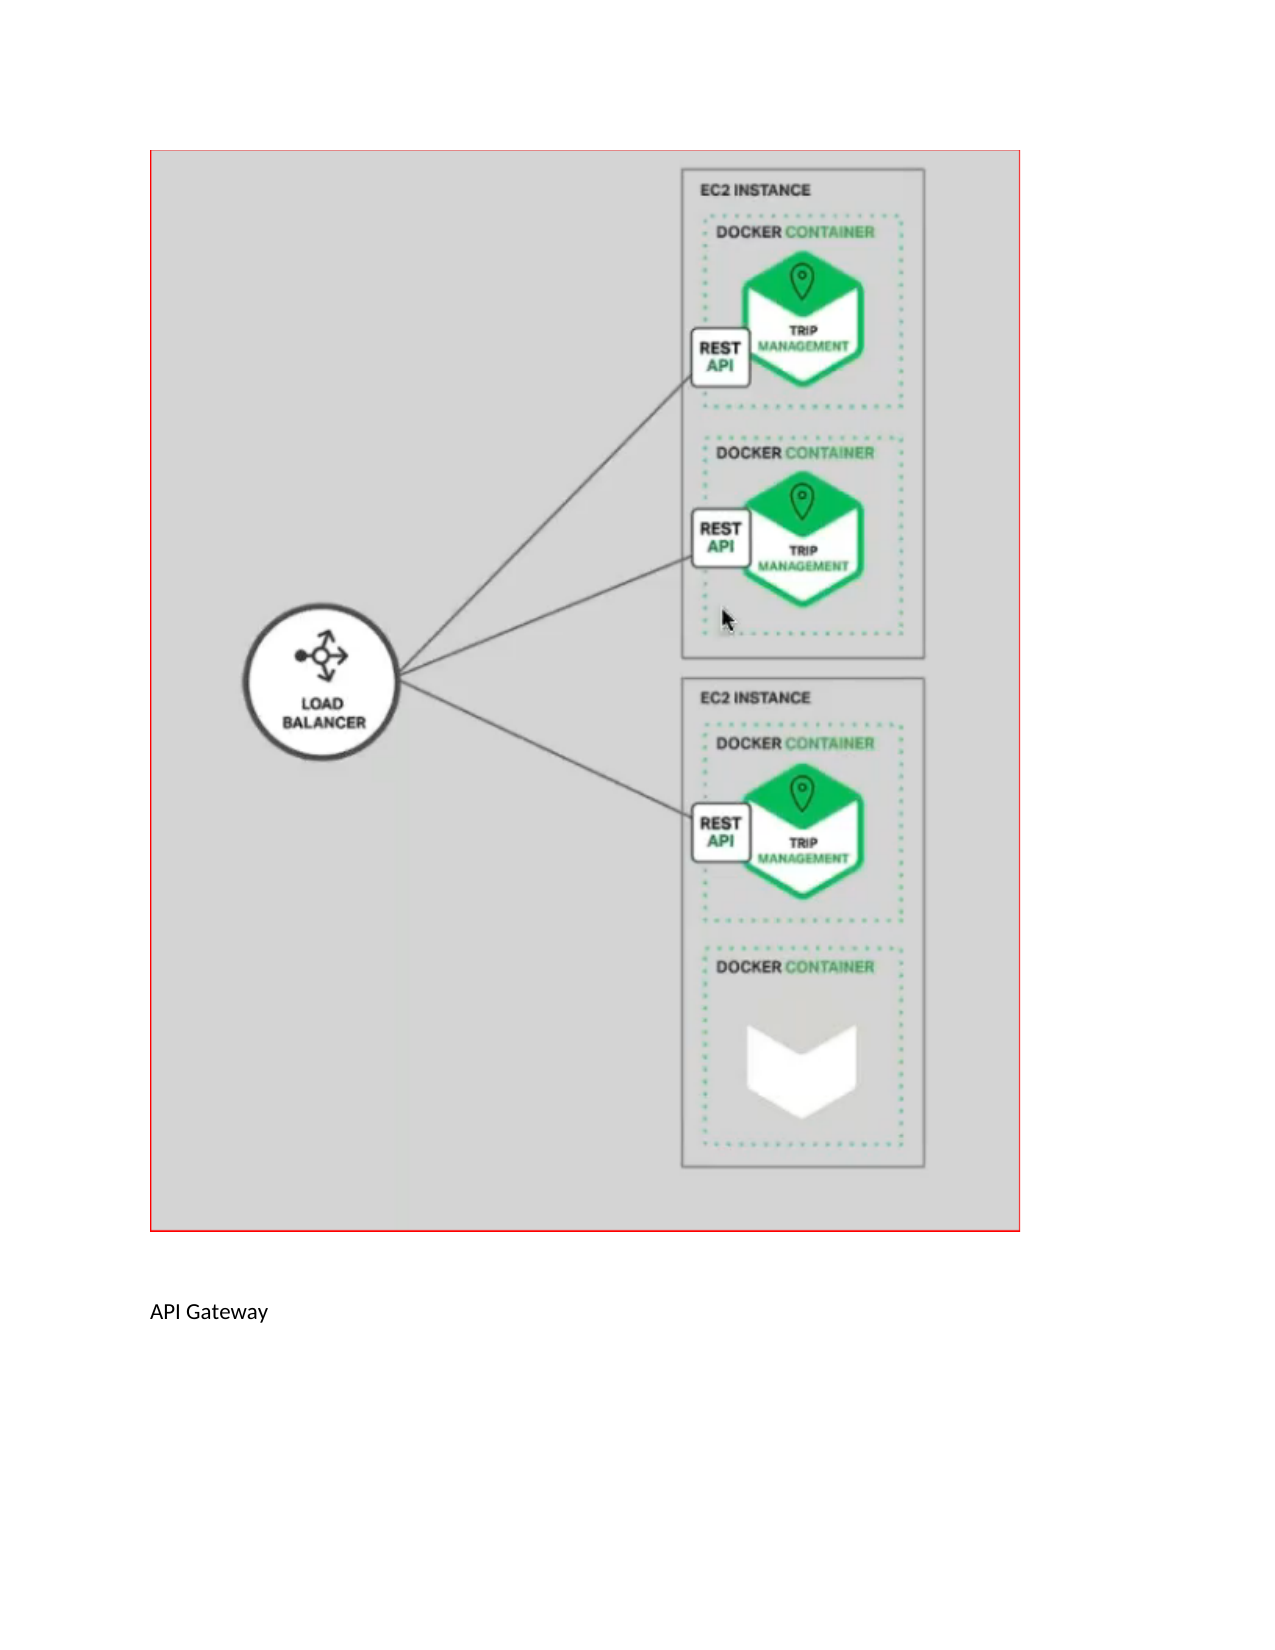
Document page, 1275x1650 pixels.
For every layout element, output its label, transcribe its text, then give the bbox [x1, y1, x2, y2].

picture [150, 150, 1021, 1232]
text API Gateway [150, 1297, 1125, 1325]
